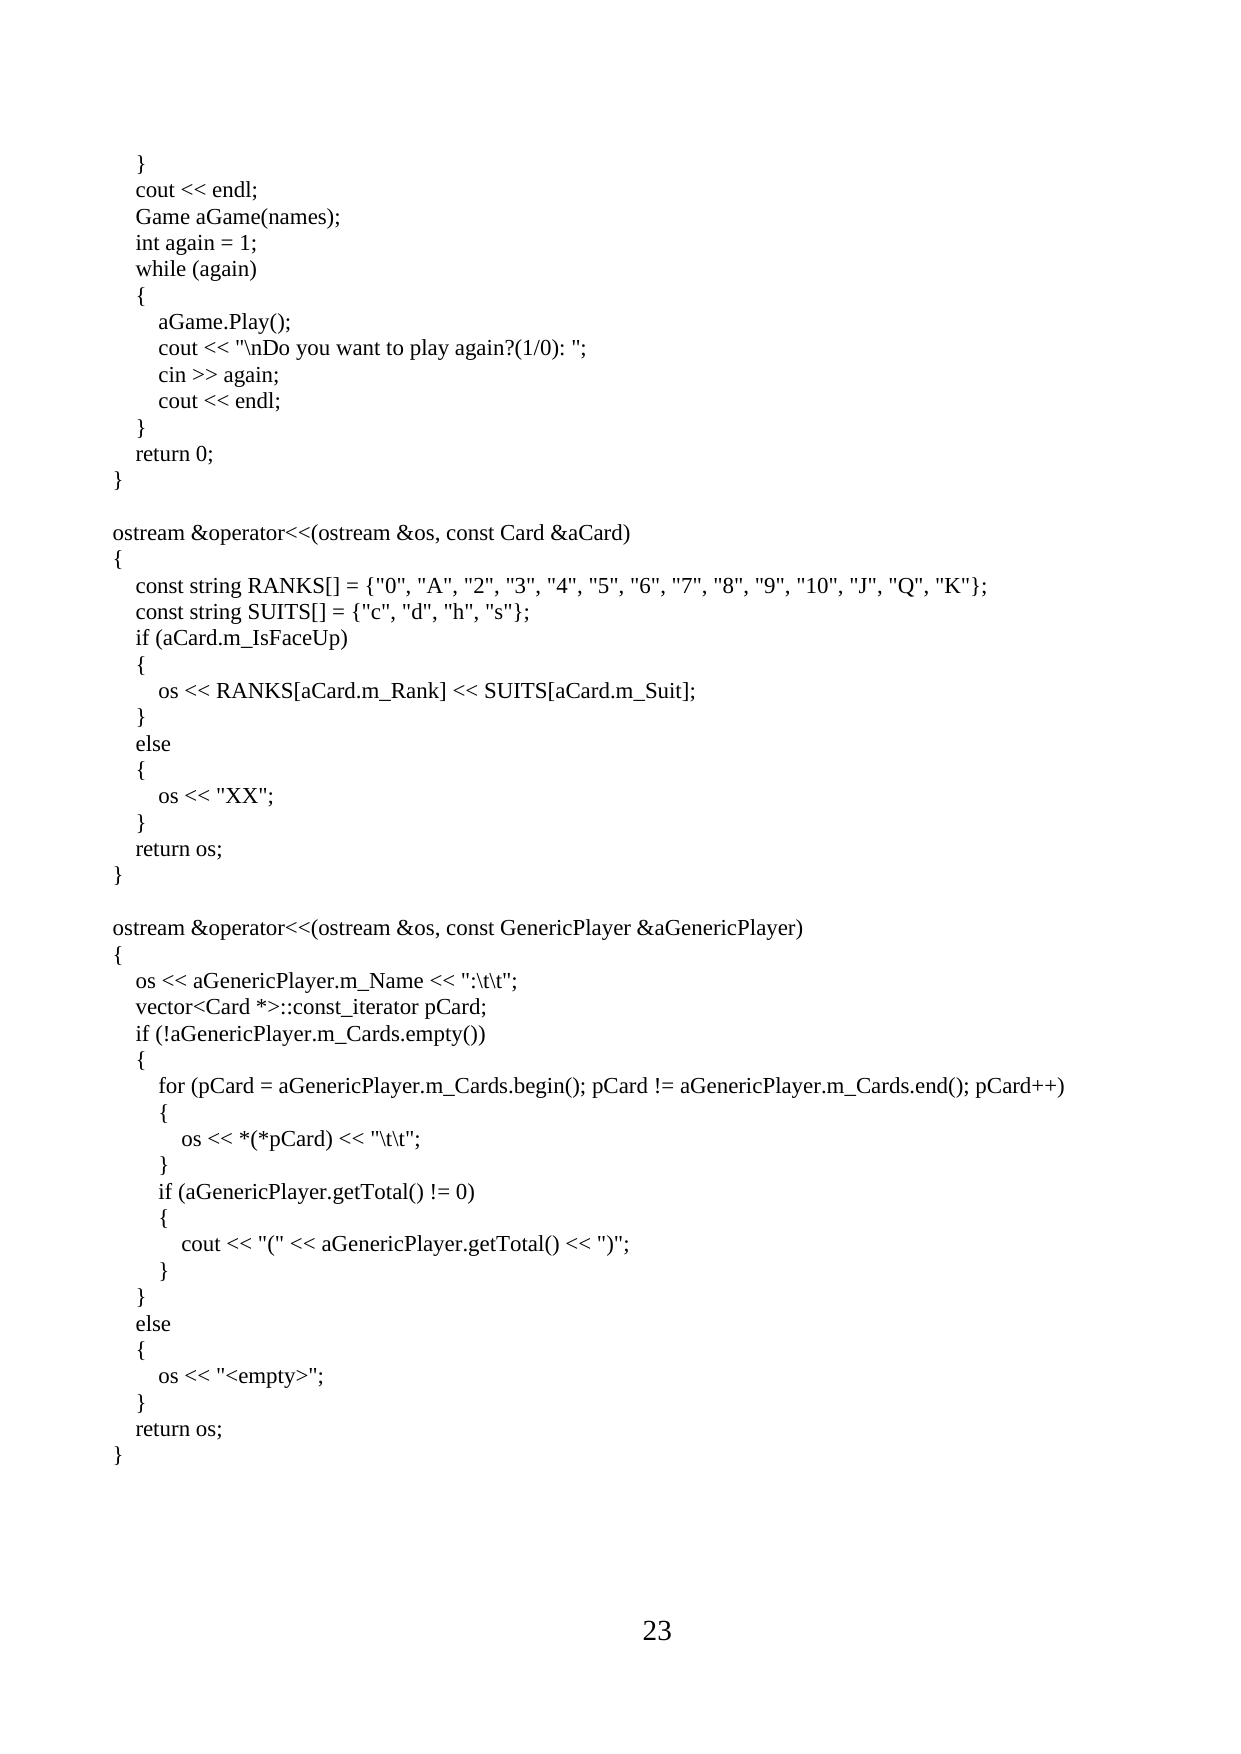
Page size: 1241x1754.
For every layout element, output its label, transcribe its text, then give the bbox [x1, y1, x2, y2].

text vector<Card *>::const_iterator pCard; [112, 993, 1128, 1020]
text os << "<empty>"; [112, 1362, 1128, 1389]
text } [112, 413, 1128, 440]
text if (aCard.m_IsFaceUp) [112, 624, 1128, 651]
text if (!aGenericPlayer.m_Cards.empty()) [112, 1020, 1128, 1046]
text { [112, 651, 1128, 677]
text } [112, 150, 1128, 176]
text } [112, 1441, 1128, 1468]
text return 0; [112, 440, 1128, 466]
text } [112, 862, 1128, 888]
text cout << endl; [112, 176, 1128, 203]
text { [112, 941, 1128, 967]
text Game aGame(names); [112, 203, 1128, 229]
text } [112, 1151, 1128, 1178]
text if (aGenericPlayer.getTotal() != 0) [112, 1178, 1128, 1204]
text { [112, 1099, 1128, 1125]
text os << "XX"; [112, 782, 1128, 809]
text { [112, 1046, 1128, 1072]
text while (again) [112, 255, 1128, 282]
text cout << "(" << aGenericPlayer.getTotal() << ")"; [112, 1231, 1128, 1257]
text { [112, 545, 1128, 572]
text os << aGenericPlayer.m_Name << ":\t\t"; [112, 967, 1128, 993]
text { [112, 1336, 1128, 1362]
text ostream &operator<<(ostream &os, const GenericPlayer &aGenericPlayer) [112, 914, 1128, 941]
text } [112, 1283, 1128, 1309]
text } [112, 1257, 1128, 1283]
text else [112, 1309, 1128, 1336]
text os << *(*pCard) << "\t\t"; [112, 1125, 1128, 1151]
text return os; [112, 835, 1128, 862]
text } [112, 1389, 1128, 1415]
text os << RANKS[aCard.m_Rank] << SUITS[aCard.m_Suit]; [112, 677, 1128, 703]
text int again = 1; [112, 229, 1128, 255]
text return os; [112, 1415, 1128, 1441]
text cin >> again; [112, 361, 1128, 387]
text } [112, 466, 1128, 493]
text } [112, 703, 1128, 730]
text cout << endl; [112, 387, 1128, 413]
text } [112, 809, 1128, 835]
text for (pCard = aGenericPlayer.m_Cards.begin(); pCard != aGenericPlayer.m_Cards.end(); pCard++) [112, 1072, 1128, 1099]
text { [112, 1204, 1128, 1231]
text cout << "\nDo you want to play again?(1/0): "; [112, 334, 1128, 361]
text ostream &operator<<(ostream &os, const Card &aCard) [112, 519, 1128, 545]
text const string SUITS[] = {"c", "d", "h", "s"}; [112, 598, 1128, 624]
text aGame.Play(); [112, 308, 1128, 334]
text { [112, 756, 1128, 782]
text else [112, 730, 1128, 756]
text const string RANKS[] = {"0", "A", "2", "3", "4", "5", "6", "7", "8", "9", "10", "J", "Q", "K"}; [112, 572, 1128, 598]
text { [112, 282, 1128, 308]
